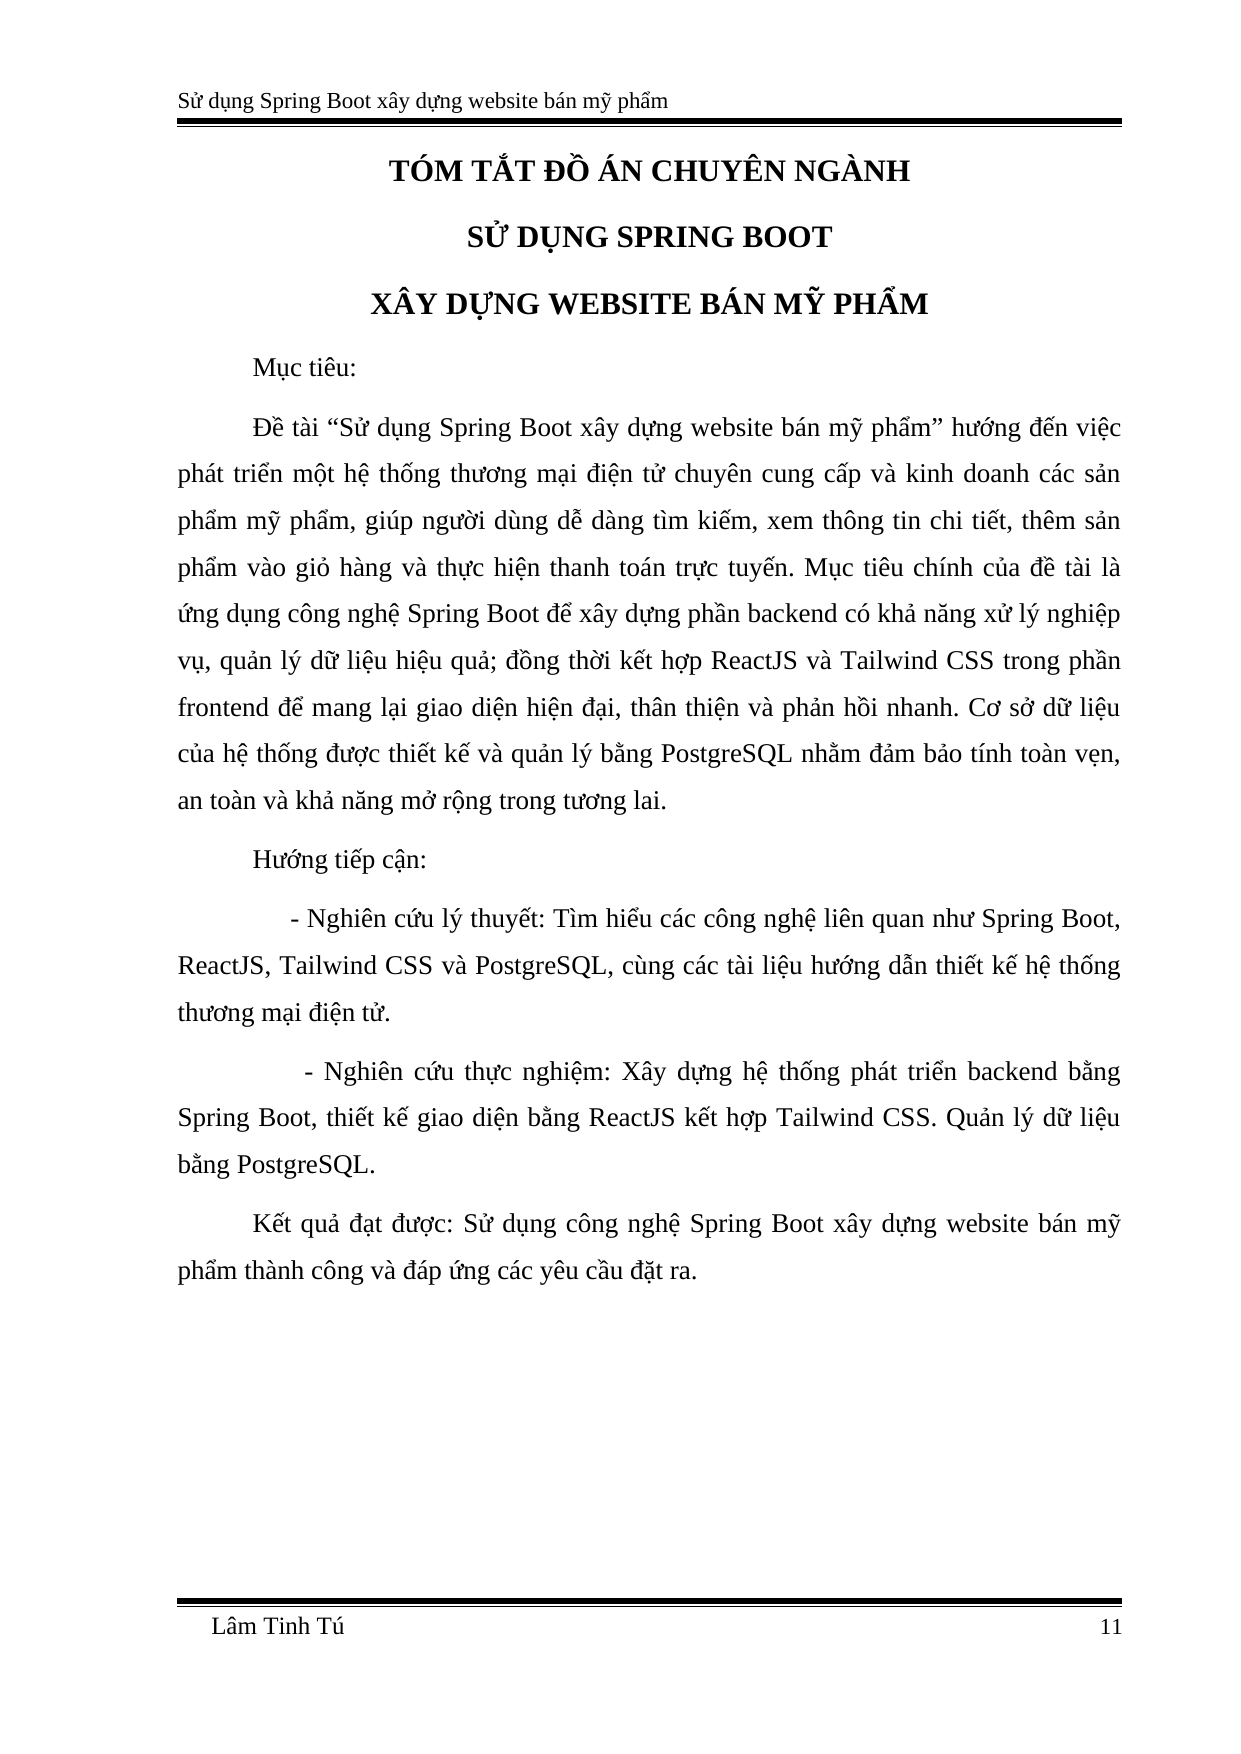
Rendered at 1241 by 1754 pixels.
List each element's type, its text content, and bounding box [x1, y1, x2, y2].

text - Nghiên cứu lý thuyết: Tìm hiểu các công nghệ liên quan như Spring Boot, ReactJS, Tailwind CSS và PostgreSQL, cùng các tài liệu hướng dẫn thiết kế hệ thống thương mại điện tử. [177, 902, 1122, 1027]
text - Nghiên cứu thực nghiệm: Xây dựng hệ thống phát triển backend bằng Spring Boot, thiết kế giao diện bằng ReactJS kết hợp Tailwind CSS. Quản lý dữ liệu bằng PostgreSQL. [177, 1055, 1122, 1179]
subtitle XÂY DỰNG WEBSITE BÁN MỸ PHẨM [177, 285, 1122, 321]
text Hướng tiếp cận: [177, 843, 1122, 874]
subtitle SỬ DỤNG SPRING BOOT [177, 219, 1122, 255]
text Kết quả đạt được: Sử dụng công nghệ Spring Boot xây dựng website bán mỹ phẩm thành công và đáp ứng các yêu cầu đặt ra. [177, 1207, 1122, 1285]
text Đề tài “Sử dụng Spring Boot xây dựng website bán mỹ phẩm” hướng đến việc phát triển một hệ thống thương mại điện tử chuyên cung cấp và kinh doanh các sản phẩm mỹ phẩm, giúp người dùng dễ dàng tìm kiếm, xem thông tin chi tiết, thêm sản phẩm vào giỏ hàng và thực hiện thanh toán trực tuyến. Mục tiêu chính của đề tài là ứng dụng công nghệ Spring Boot để xây dựng phần backend có khả năng xử lý nghiệp vụ, quản lý dữ liệu hiệu quả; đồng thời kết hợp ReactJS và Tailwind CSS trong phần frontend để mang lại giao diện hiện đại, thân thiện và phản hồi nhanh. Cơ sở dữ liệu của hệ thống được thiết kế và quản lý bằng PostgreSQL nhằm đảm bảo tính toàn vẹn, an toàn và khả năng mở rộng trong tương lai. [177, 411, 1122, 815]
subtitle Tóm tắt đồ án CHUYÊN NGÀNH [177, 152, 1122, 188]
text Mục tiêu: [177, 351, 1122, 383]
